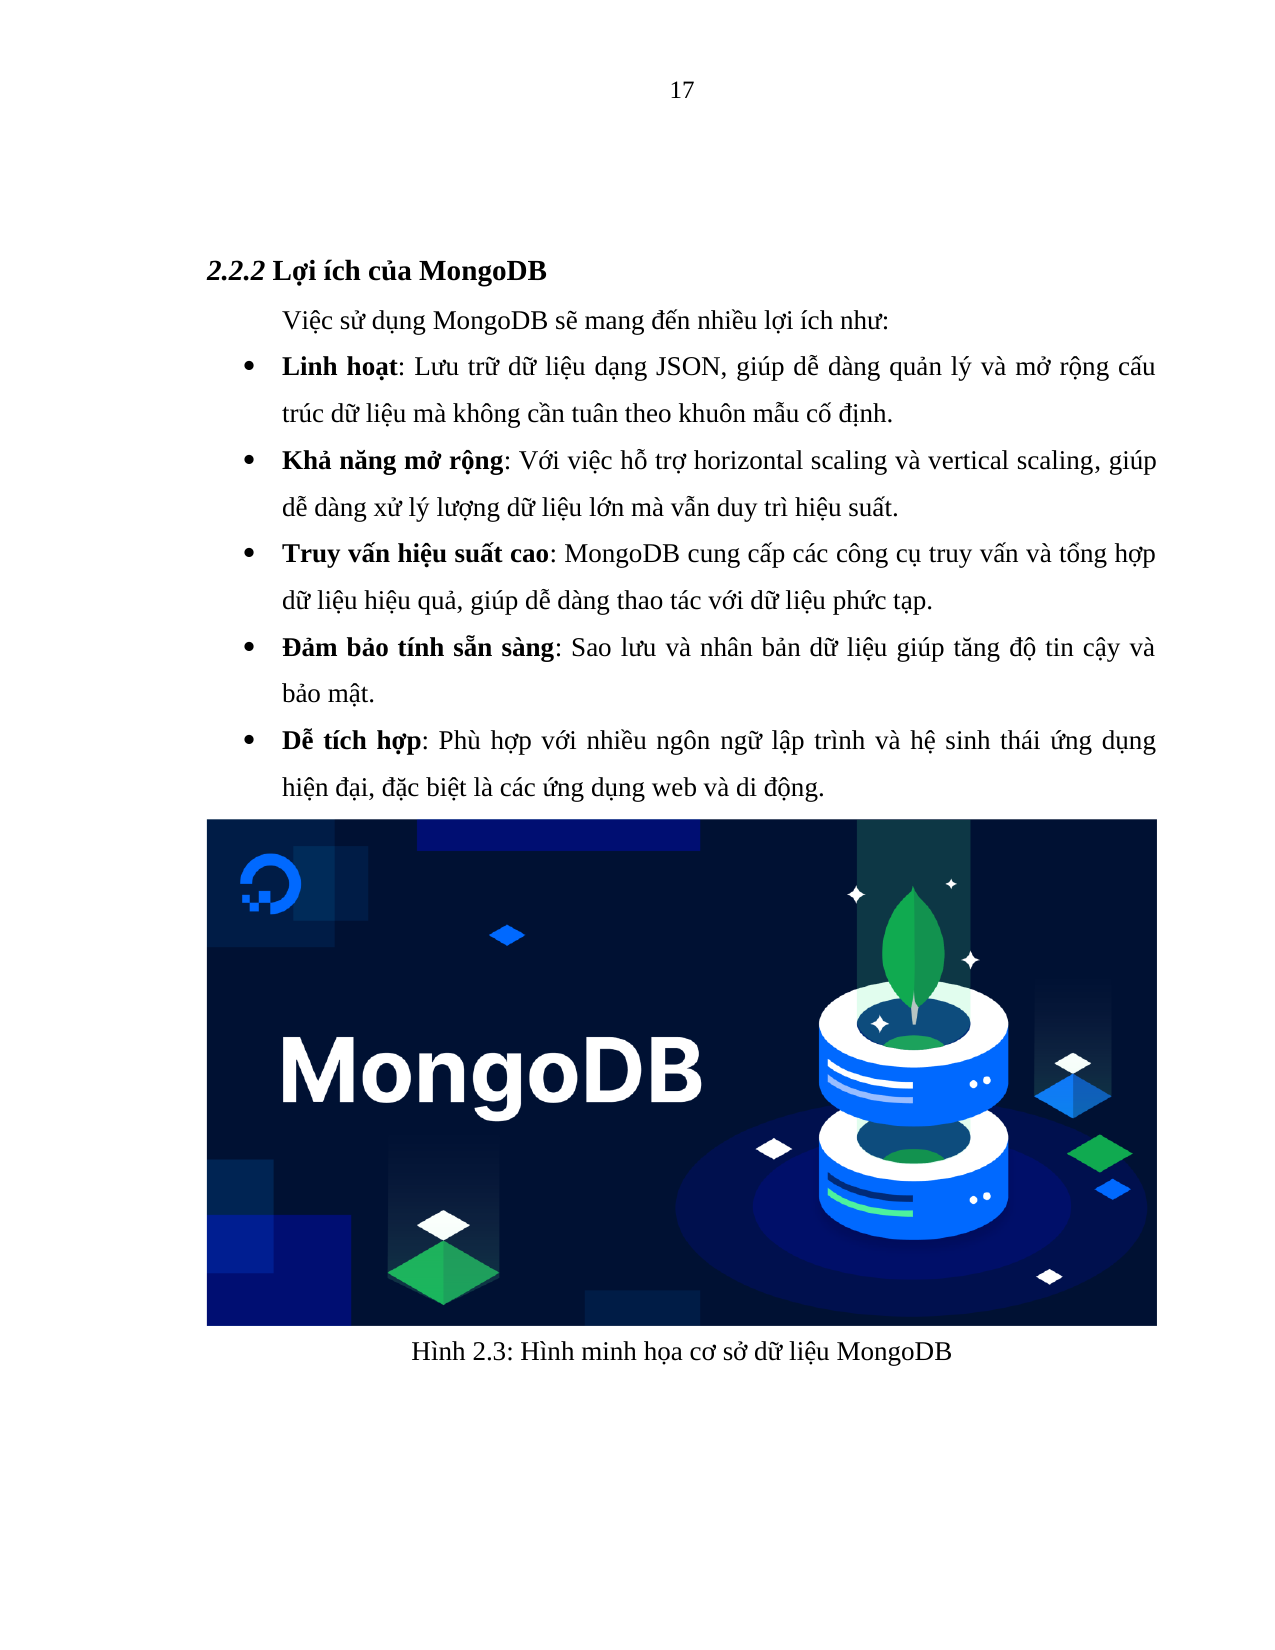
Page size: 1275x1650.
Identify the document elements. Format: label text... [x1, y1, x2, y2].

picture [206, 819, 1157, 1326]
subtitle Lợi ích của MongoDB [207, 253, 1157, 287]
text Việc sử dụng MongoDB sẽ mang đến nhiều lợi ích như: [207, 304, 1157, 335]
list Linh hoạt: Lưu trữ dữ liệu dạng JSON, giúp dễ dàng quản lý và mở rộng cấu trúc dữ liệu mà không cần tuân theo khuôn mẫu cố định. [244, 350, 1157, 428]
list Dễ tích hợp: Phù hợp với nhiều ngôn ngữ lập trình và hệ sinh thái ứng dụng hiện đại, đặc biệt là các ứng dụng web và di động. [244, 724, 1157, 802]
list Truy vấn hiệu suất cao: MongoDB cung cấp các công cụ truy vấn và tổng hợp dữ liệu hiệu quả, giúp dễ dàng thao tác với dữ liệu phức tạp. [244, 537, 1157, 615]
list Đảm bảo tính sẵn sàng: Sao lưu và nhân bản dữ liệu giúp tăng độ tin cậy và bảo mật. [244, 631, 1157, 709]
list Khả năng mở rộng: Với việc hỗ trợ horizontal scaling và vertical scaling, giúp dễ dàng xử lý lượng dữ liệu lớn mà vẫn duy trì hiệu suất. [244, 444, 1157, 522]
